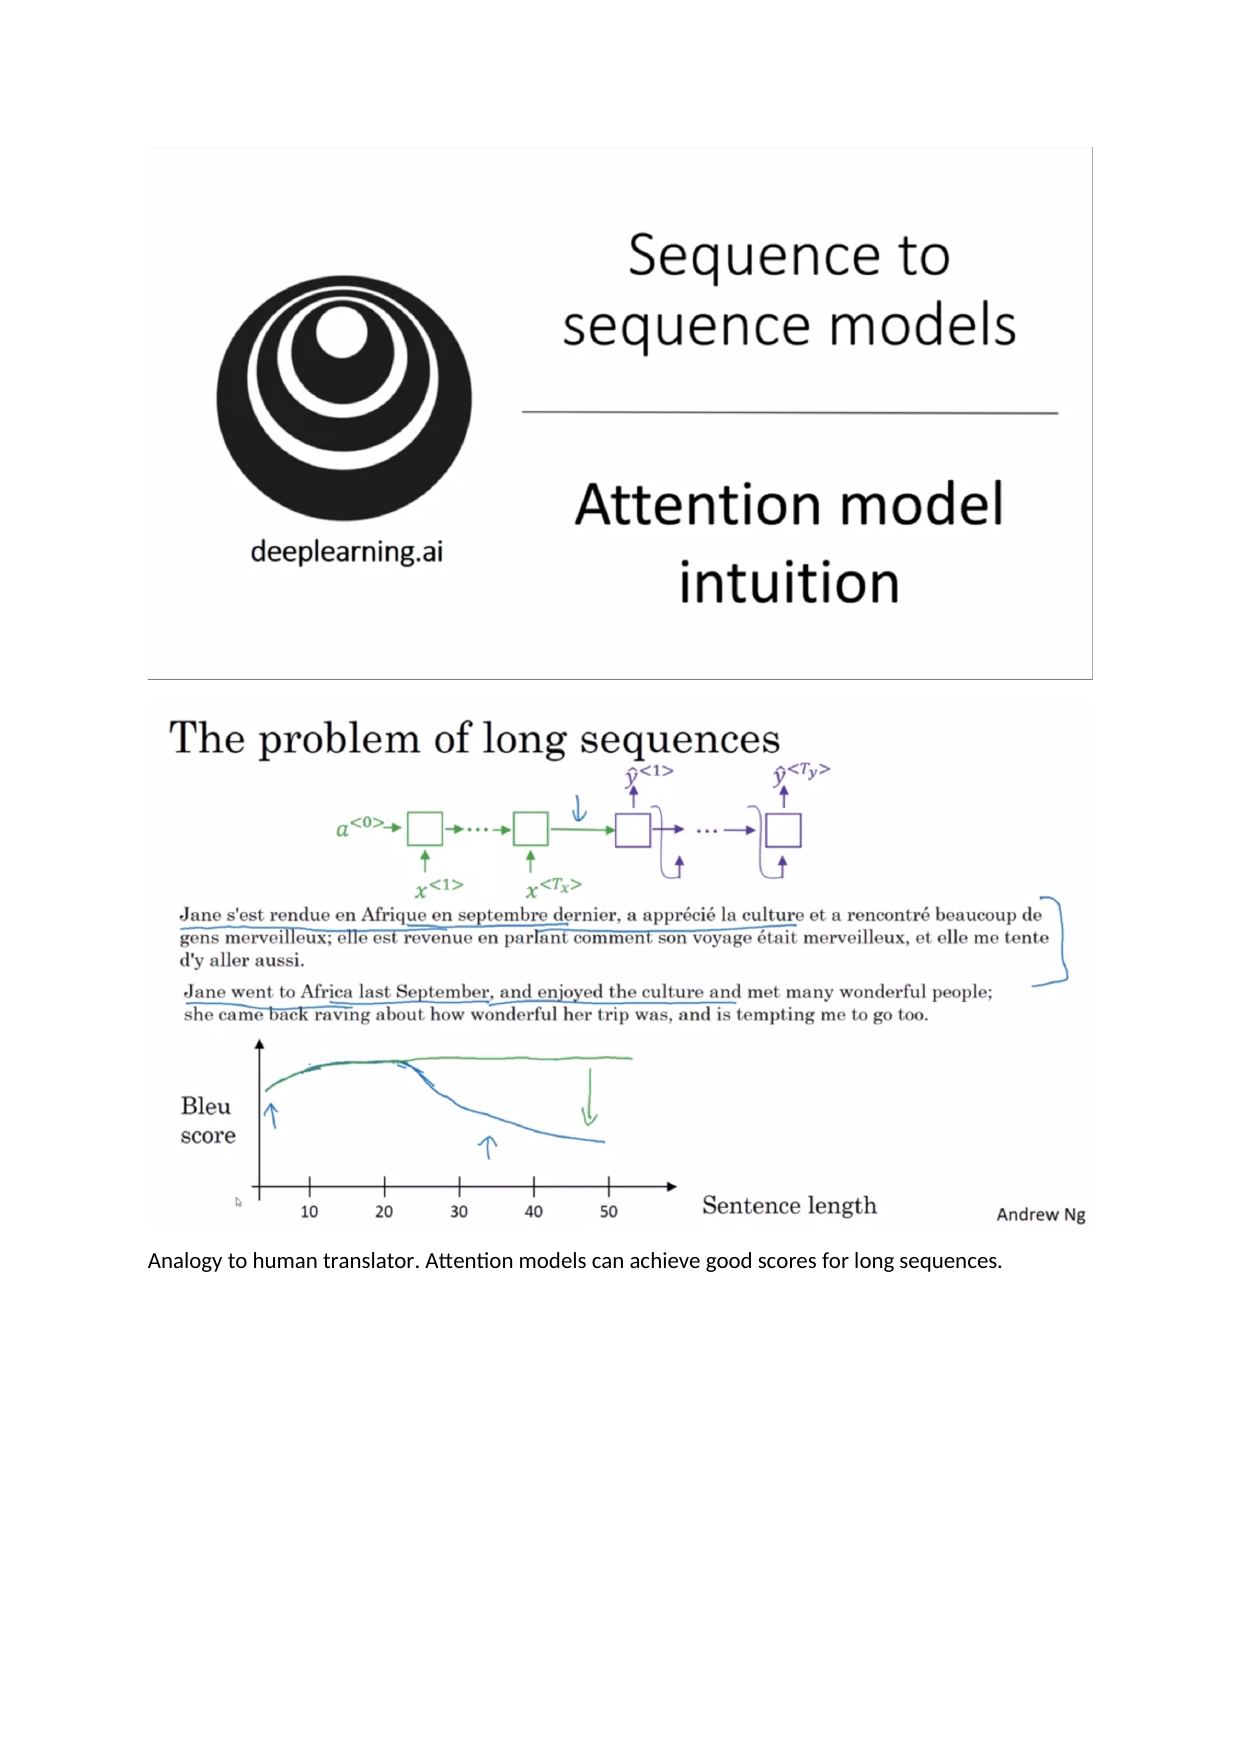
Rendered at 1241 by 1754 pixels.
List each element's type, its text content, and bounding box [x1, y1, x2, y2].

picture [147, 698, 1093, 1228]
picture [147, 147, 1093, 680]
text Analogy to human translator. Attention models can achieve good scores for long sequences. [148, 1246, 1093, 1274]
